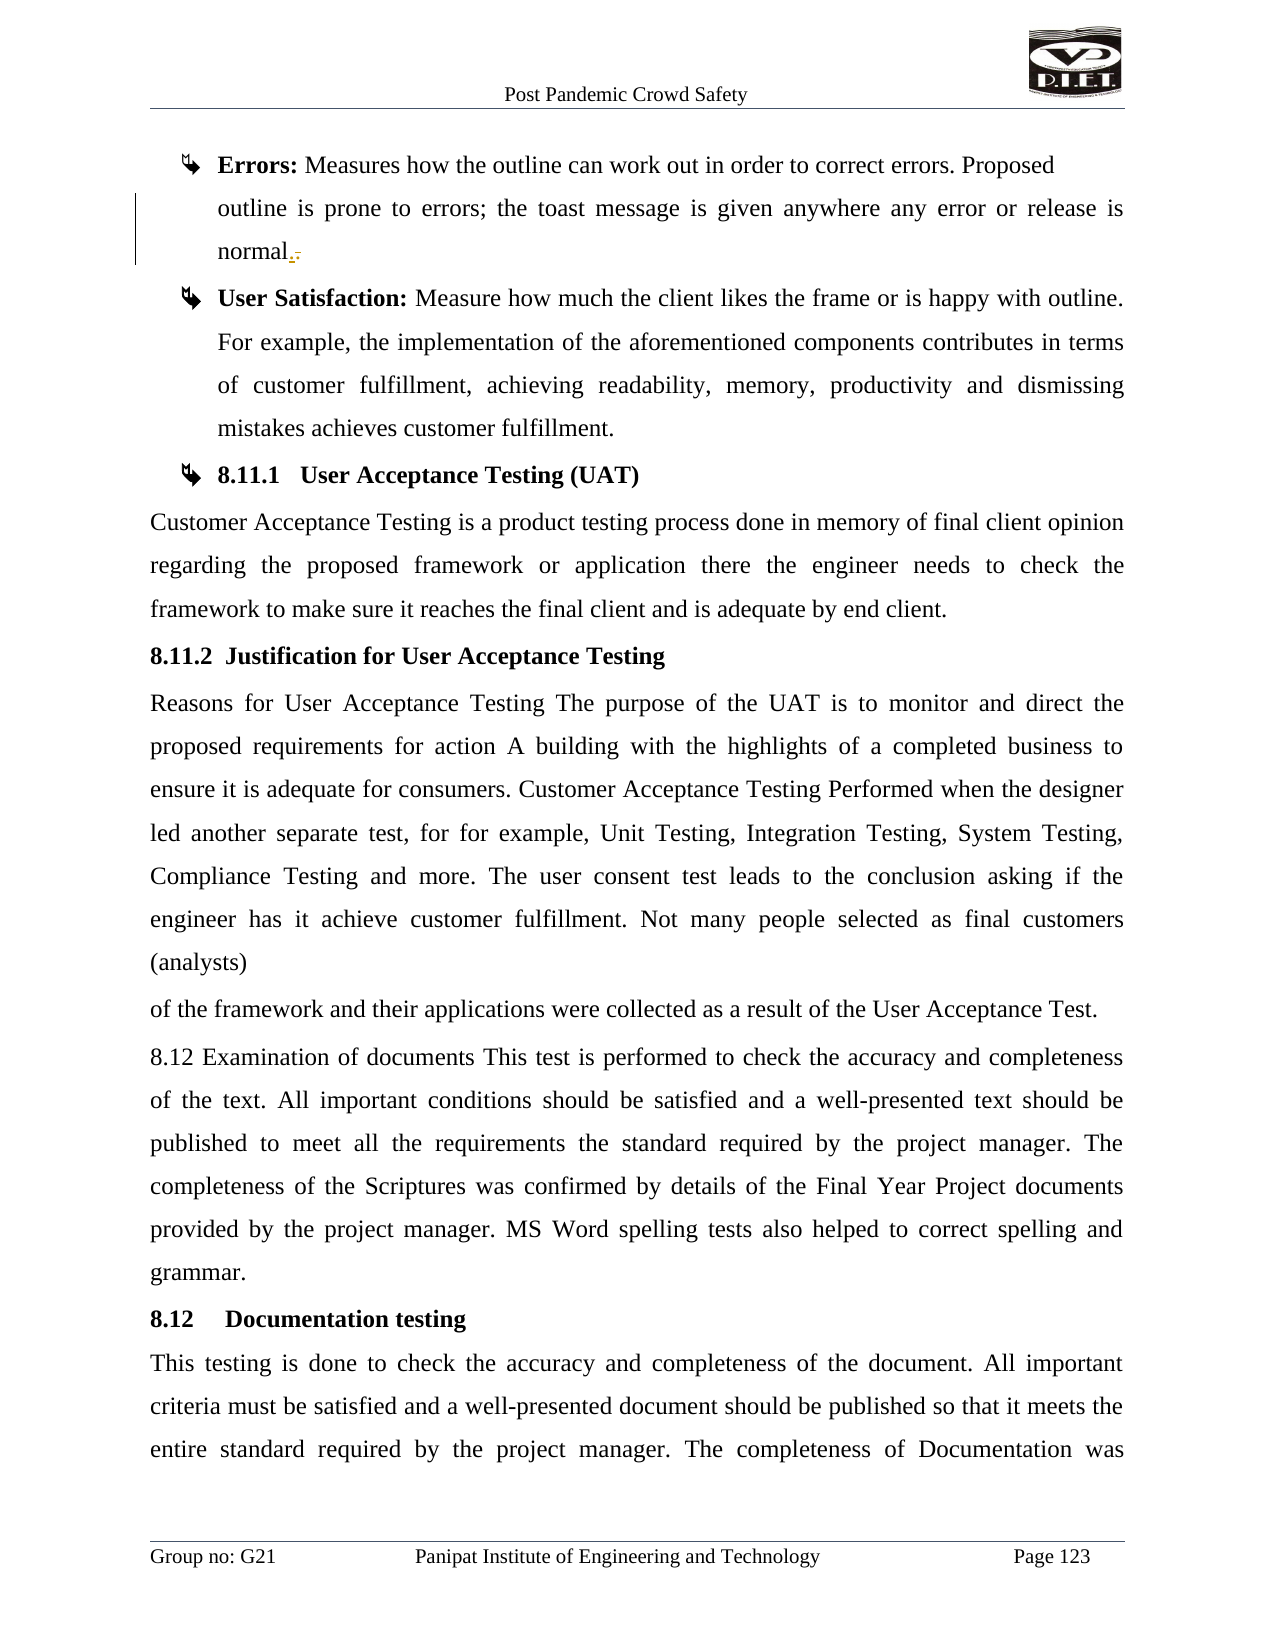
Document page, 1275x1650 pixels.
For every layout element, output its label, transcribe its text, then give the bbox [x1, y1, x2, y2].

text 8.11.2 Justification for User Acceptance Testing [150, 641, 1125, 670]
list User Satisfaction: Measure how much the client likes the frame or is happy with outline. For example, the implementation of the aforementioned components contributes in terms of customer fulfillment, achieving readability, memory, productivity and dismissing mistakes achieves customer fulfillment. [180, 283, 1125, 442]
text Reasons for User Acceptance Testing The purpose of the UAT is to monitor and direct the proposed requirements for action A building with the highlights of a completed business to ensure it is adequate for consumers. Customer Acceptance Testing Performed when the designer led another separate test, for for example, Unit Testing, Integration Testing, System Testing, Compliance Testing and more. The user consent test leads to the conclusion asking if the engineer has it achieve customer fulfillment. Not many people selected as final customers (analysts) [150, 688, 1125, 976]
text of the framework and their applications were collected as a result of the User Acceptance Test. [150, 994, 1125, 1023]
list 8.11.1 User Acceptance Testing (UAT) [180, 460, 1125, 489]
list Errors: Measures how the outline can work out in order to correct errors. Proposed [180, 150, 1125, 179]
text Customer Acceptance Testing is a product testing process done in memory of final client opinion regarding the proposed framework or application there the engineer needs to check the framework to make sure it reaches the final client and is adequate by end client. [150, 507, 1125, 622]
text 8.12 Documentation testing [150, 1304, 1125, 1333]
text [150, 1348, 1125, 1463]
picture [1029, 23, 1122, 101]
text outline is prone to errors; the toast message is given anywhere any error or release is normal [217, 193, 1125, 265]
text 8.12 Examination of documents This test is performed to check the accuracy and completeness of the text. All important conditions should be satisfied and a well-presented text should be published to meet all the requirements the standard required by the project manager. The completeness of the Scriptures was confirmed by details of the Final Year Project documents provided by the project manager. MS Word spelling tests also helped to correct spelling and grammar. [150, 1042, 1125, 1286]
